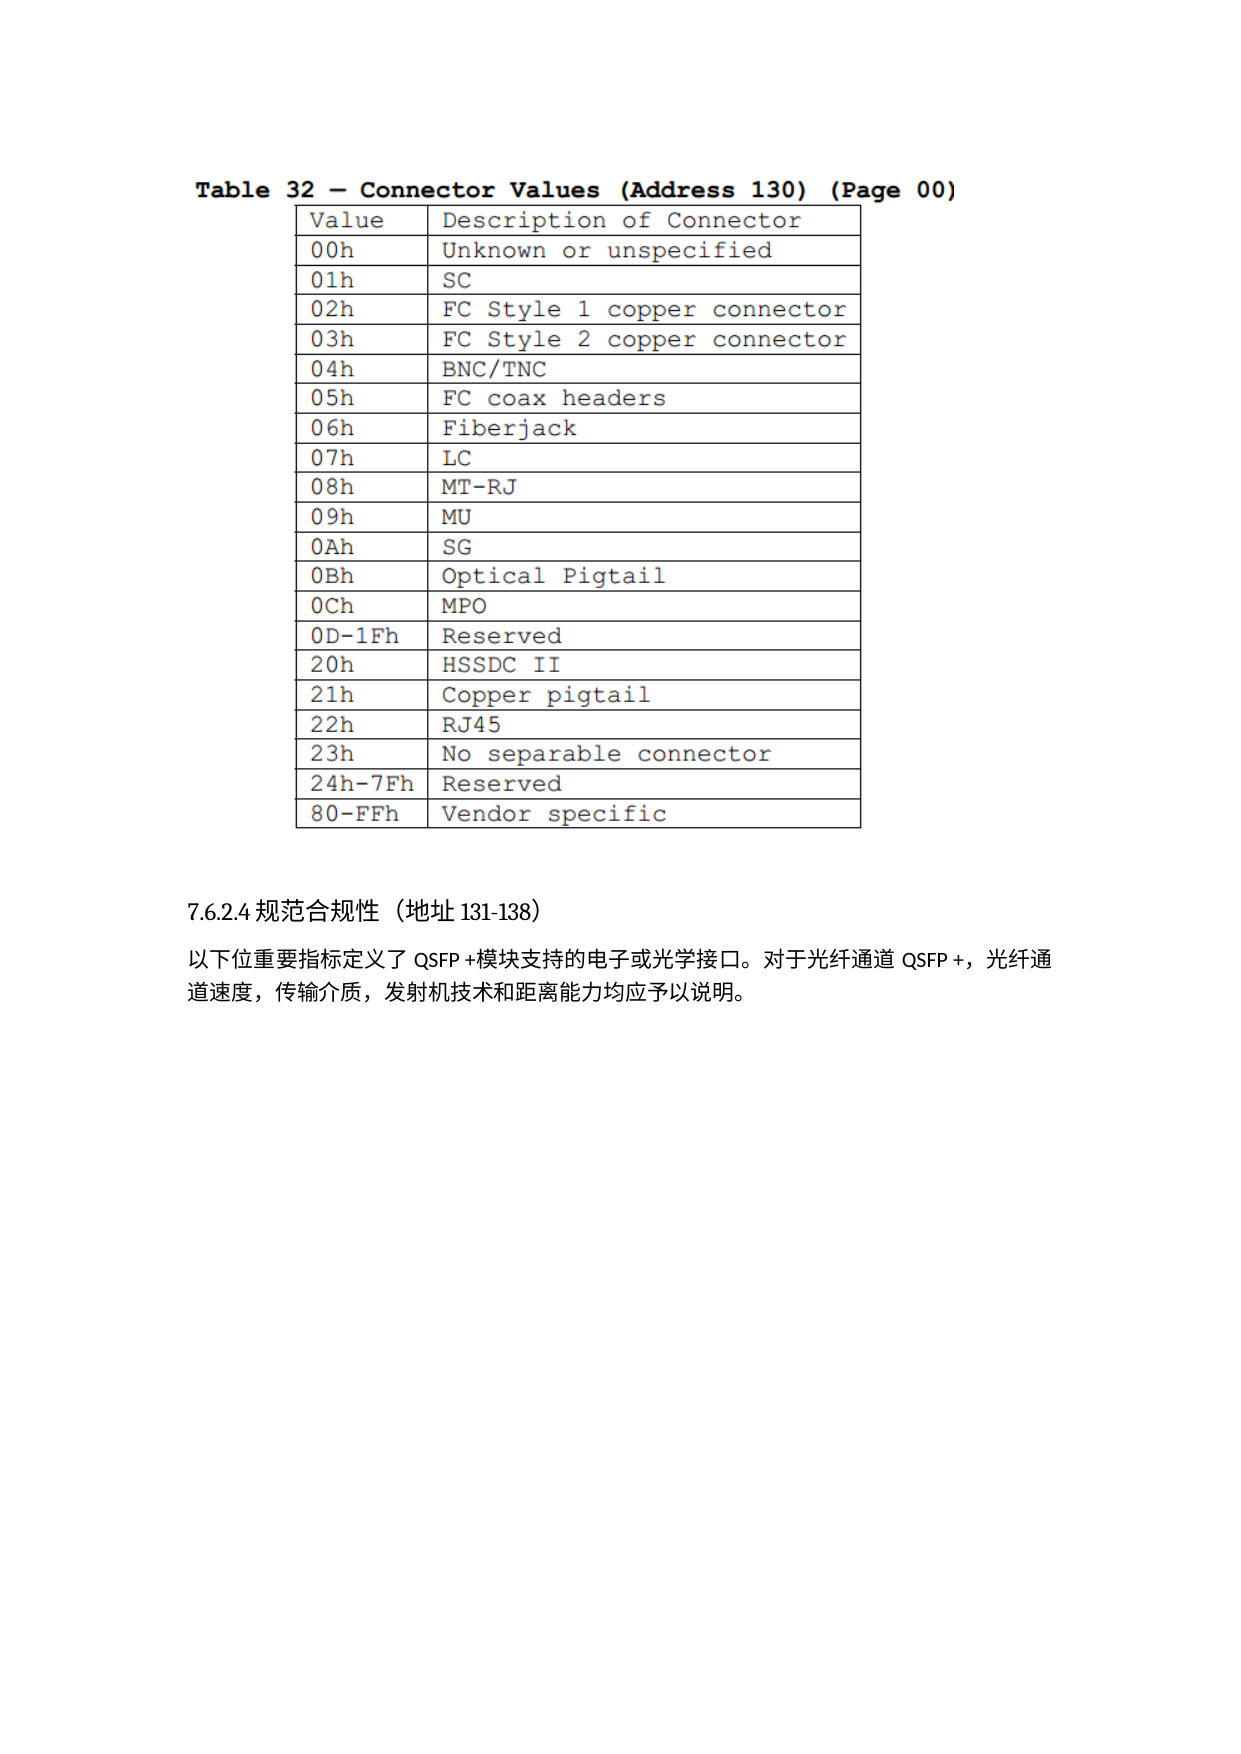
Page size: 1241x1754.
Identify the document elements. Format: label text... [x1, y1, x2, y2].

text 7.6.2.4规范合规性（地址131-138） [187, 877, 1053, 942]
picture [187, 162, 954, 851]
text 以下位重要指标定义了QSFP +模块支持的电子或光学接口。对于光纤通道QSFP +，光纤通道速度，传输介质，发射机技术和距离能力均应予以说明。 [187, 942, 1053, 1007]
